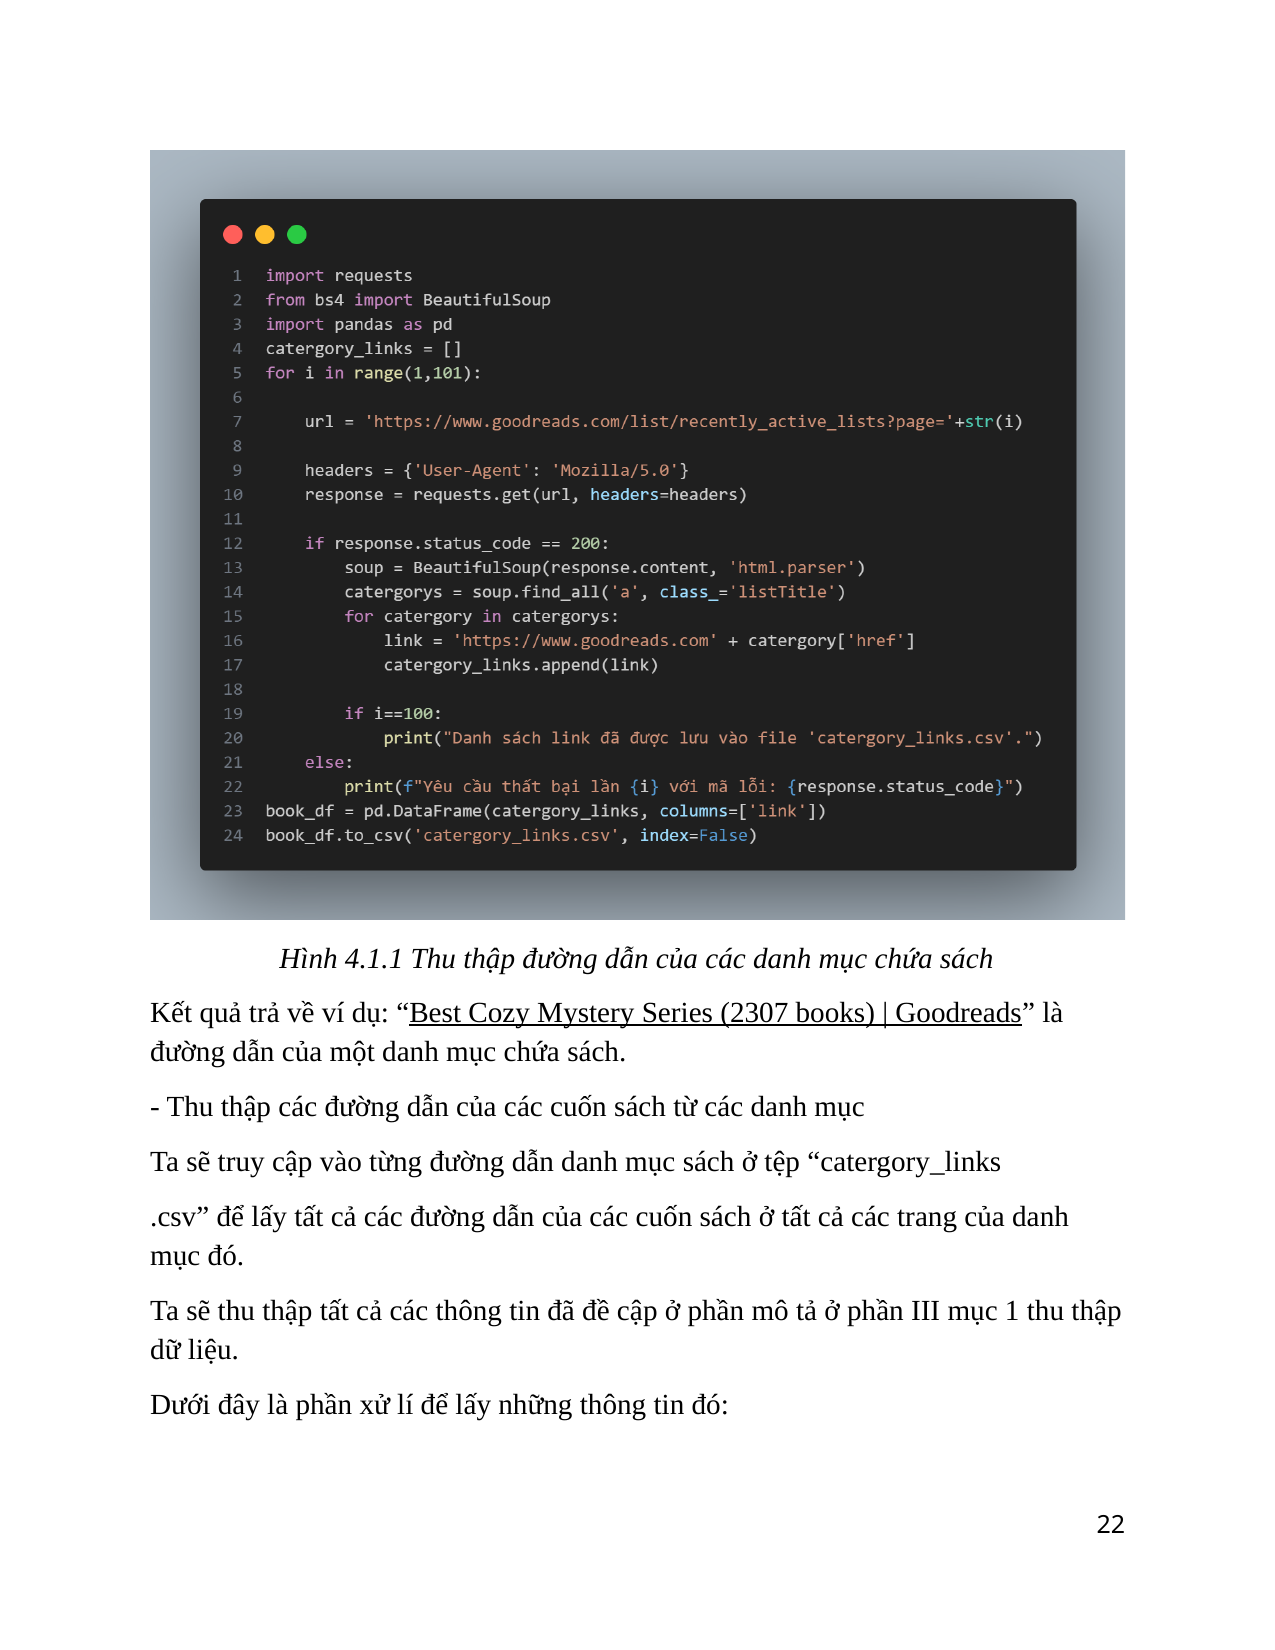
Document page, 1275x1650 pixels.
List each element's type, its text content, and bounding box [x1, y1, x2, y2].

text .csv” để lấy tất cả các đường dẫn của các cuốn sách ở tất cả các trang của danh mục đó. [150, 1199, 1125, 1272]
text Dưới đây là phần xử lí để lấy những thông tin đó: [150, 1387, 1125, 1421]
text - Thu thập các đường dẫn của các cuốn sách từ các danh mục [150, 1089, 1125, 1123]
text Ta sẽ truy cập vào từng đường dẫn danh mục sách ở tệp “catergory_links [150, 1144, 1125, 1178]
picture [150, 150, 1125, 920]
text Kết quả trả về ví dụ: “Best Cozy Mystery Series (2307 books) | Goodreads” là đường dẫn của một danh mục chứa sách. [150, 995, 1125, 1067]
text Ta sẽ thu thập tất cả các thông tin đã đề cập ở phần mô tả ở phần III mục 1 thu thập dữ liệu. [150, 1293, 1125, 1365]
text Hình 4.1.1 Thu thập đường dẫn của các danh mục chứa sách [150, 941, 1125, 974]
